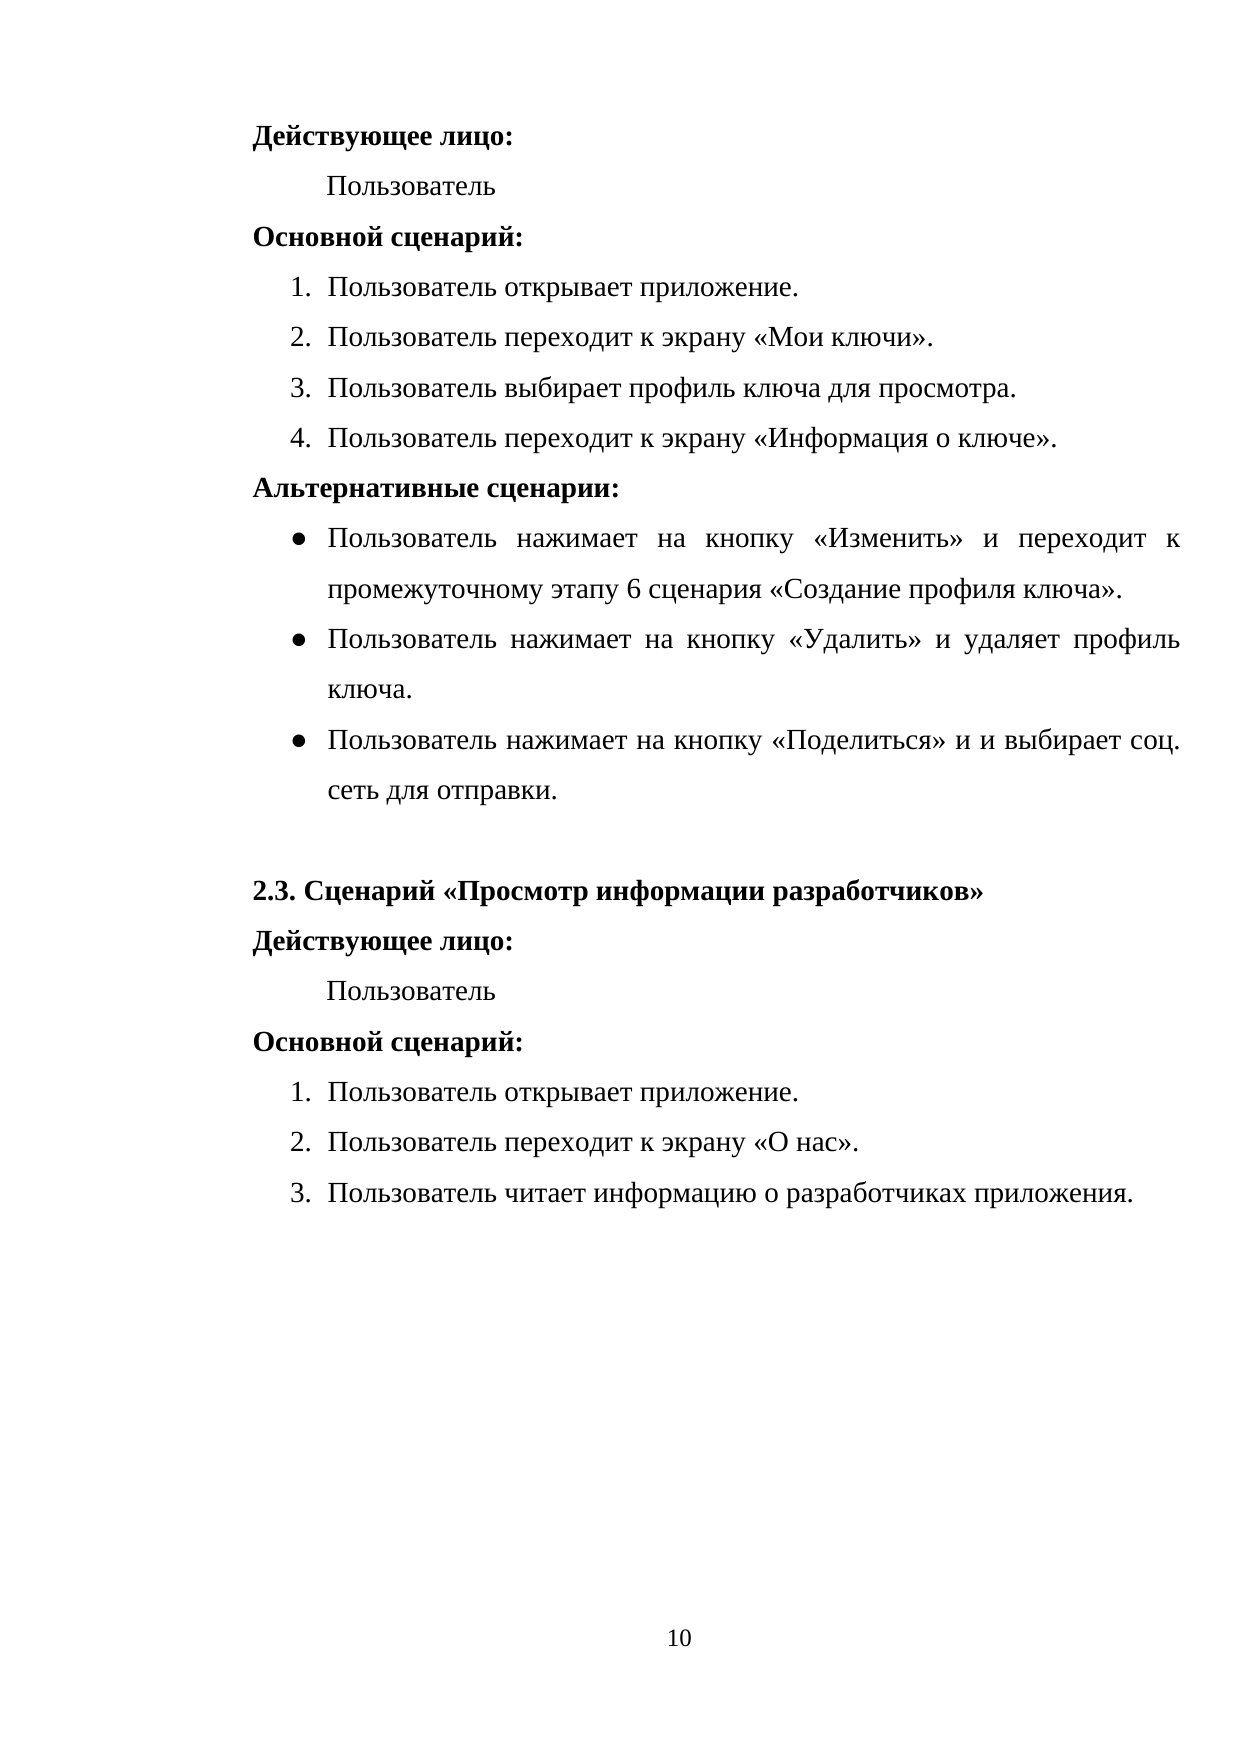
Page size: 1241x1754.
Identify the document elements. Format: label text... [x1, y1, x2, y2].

list Пользователь открывает приложение. [290, 269, 1181, 303]
text Пользователь [252, 168, 1181, 202]
text 2.3. Сценарий «Просмотр информации разработчиков» [177, 873, 1181, 906]
text Действующее лицо: [252, 118, 1181, 152]
text Основной сценарий: [252, 219, 1181, 252]
list Пользователь переходит к экрану «Мои ключи». [290, 319, 1181, 353]
list Пользователь нажимает на кнопку «Поделиться» и и выбирает соц. сеть для отправки. [290, 722, 1181, 806]
list Пользователь переходит к экрану «Информация о ключе». [290, 420, 1181, 453]
text Действующее лицо: [252, 923, 1181, 957]
list Пользователь нажимает на кнопку «Изменить» и переходит к промежуточному этапу 6 сценария «Создание профиля ключа». [290, 521, 1181, 604]
list Пользователь переходит к экрану «О нас». [290, 1124, 1181, 1158]
text Альтернативные сценарии: [252, 470, 1181, 504]
list Пользователь выбирает профиль ключа для просмотра. [290, 370, 1181, 403]
list Пользователь читает информацию о разработчиках приложения. [290, 1175, 1181, 1208]
list Пользователь нажимает на кнопку «Удалить» и удаляет профиль ключа. [290, 621, 1181, 705]
text Основной сценарий: [252, 1024, 1181, 1057]
list Пользователь открывает приложение. [290, 1074, 1181, 1108]
text Пользователь [252, 973, 1181, 1007]
